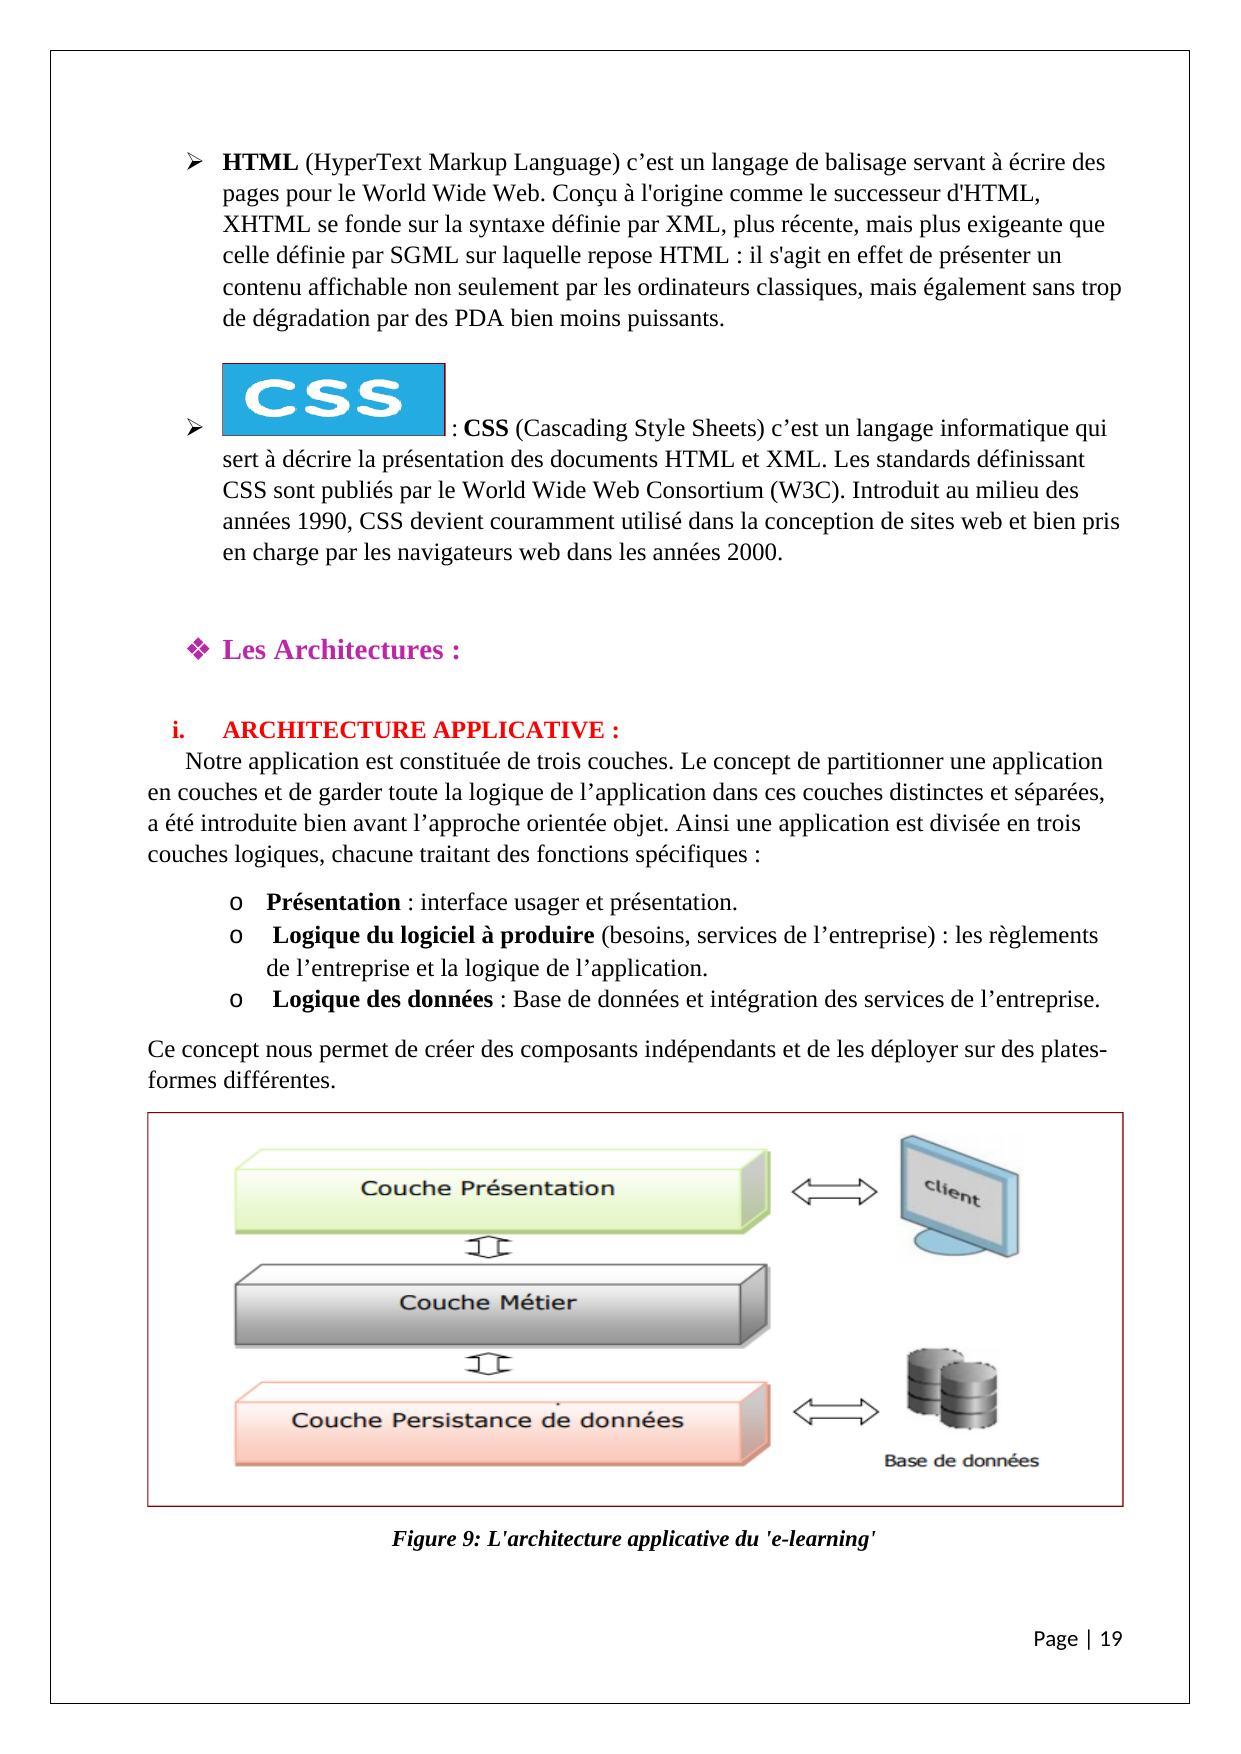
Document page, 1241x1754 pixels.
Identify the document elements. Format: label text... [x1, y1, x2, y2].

list Logique du logiciel à produire (besoins, services de l’entreprise) : les règlements de l’entreprise et la logique de l’application. [229, 920, 1122, 982]
list Logique des données : Base de données et intégration des services de l’entreprise. [229, 984, 1122, 1015]
subtitle Les Architectures : [185, 632, 1122, 665]
text Figure 9: L'architecture applicative du 'e-learning' [147, 1525, 1122, 1552]
picture [222, 363, 446, 436]
subtitle ARCHITECTURE APPLICATIVE : [185, 715, 1122, 744]
text Notre application est constituée de trois couches. Le concept de partitionner une application en couches et de garder toute la logique de l’application dans ces couches distinctes et séparées, a été introduite bien avant l’approche orientée objet. Ainsi une application est divisée en trois couches logiques, chacune traitant des fonctions spécifiques : [147, 746, 1122, 868]
picture [147, 1112, 1124, 1507]
list HTML (HyperText Markup Language) c’est un langage de balisage servant à écrire des pages pour le World Wide Web. Conçu à l'origine comme le successeur d'HTML, XHTML se fonde sur la syntaxe définie par XML, plus récente, mais plus exigeante que celle définie par SGML sur laquelle repose HTML : il s'agit en effet de présenter un contenu affichable non seulement par les ordinateurs classiques, mais également sans trop de dégradation par des PDA bien moins puissants. [185, 147, 1122, 331]
list : CSS (Cascading Style Sheets) c’est un langage informatique qui sert à décrire la présentation des documents HTML et XML. Les standards définissant CSS sont publiés par le World Wide Web Consortium (W3C). Introduit au milieu des années 1990, CSS devient couramment utilisé dans la conception de sites web et bien pris en charge par les navigateurs web dans les années 2000. [185, 364, 1122, 566]
list Présentation : interface usager et présentation. [229, 887, 1122, 918]
text Ce concept nous permet de créer des composants indépendants et de les déployer sur des plates-formes différentes. [147, 1034, 1122, 1094]
